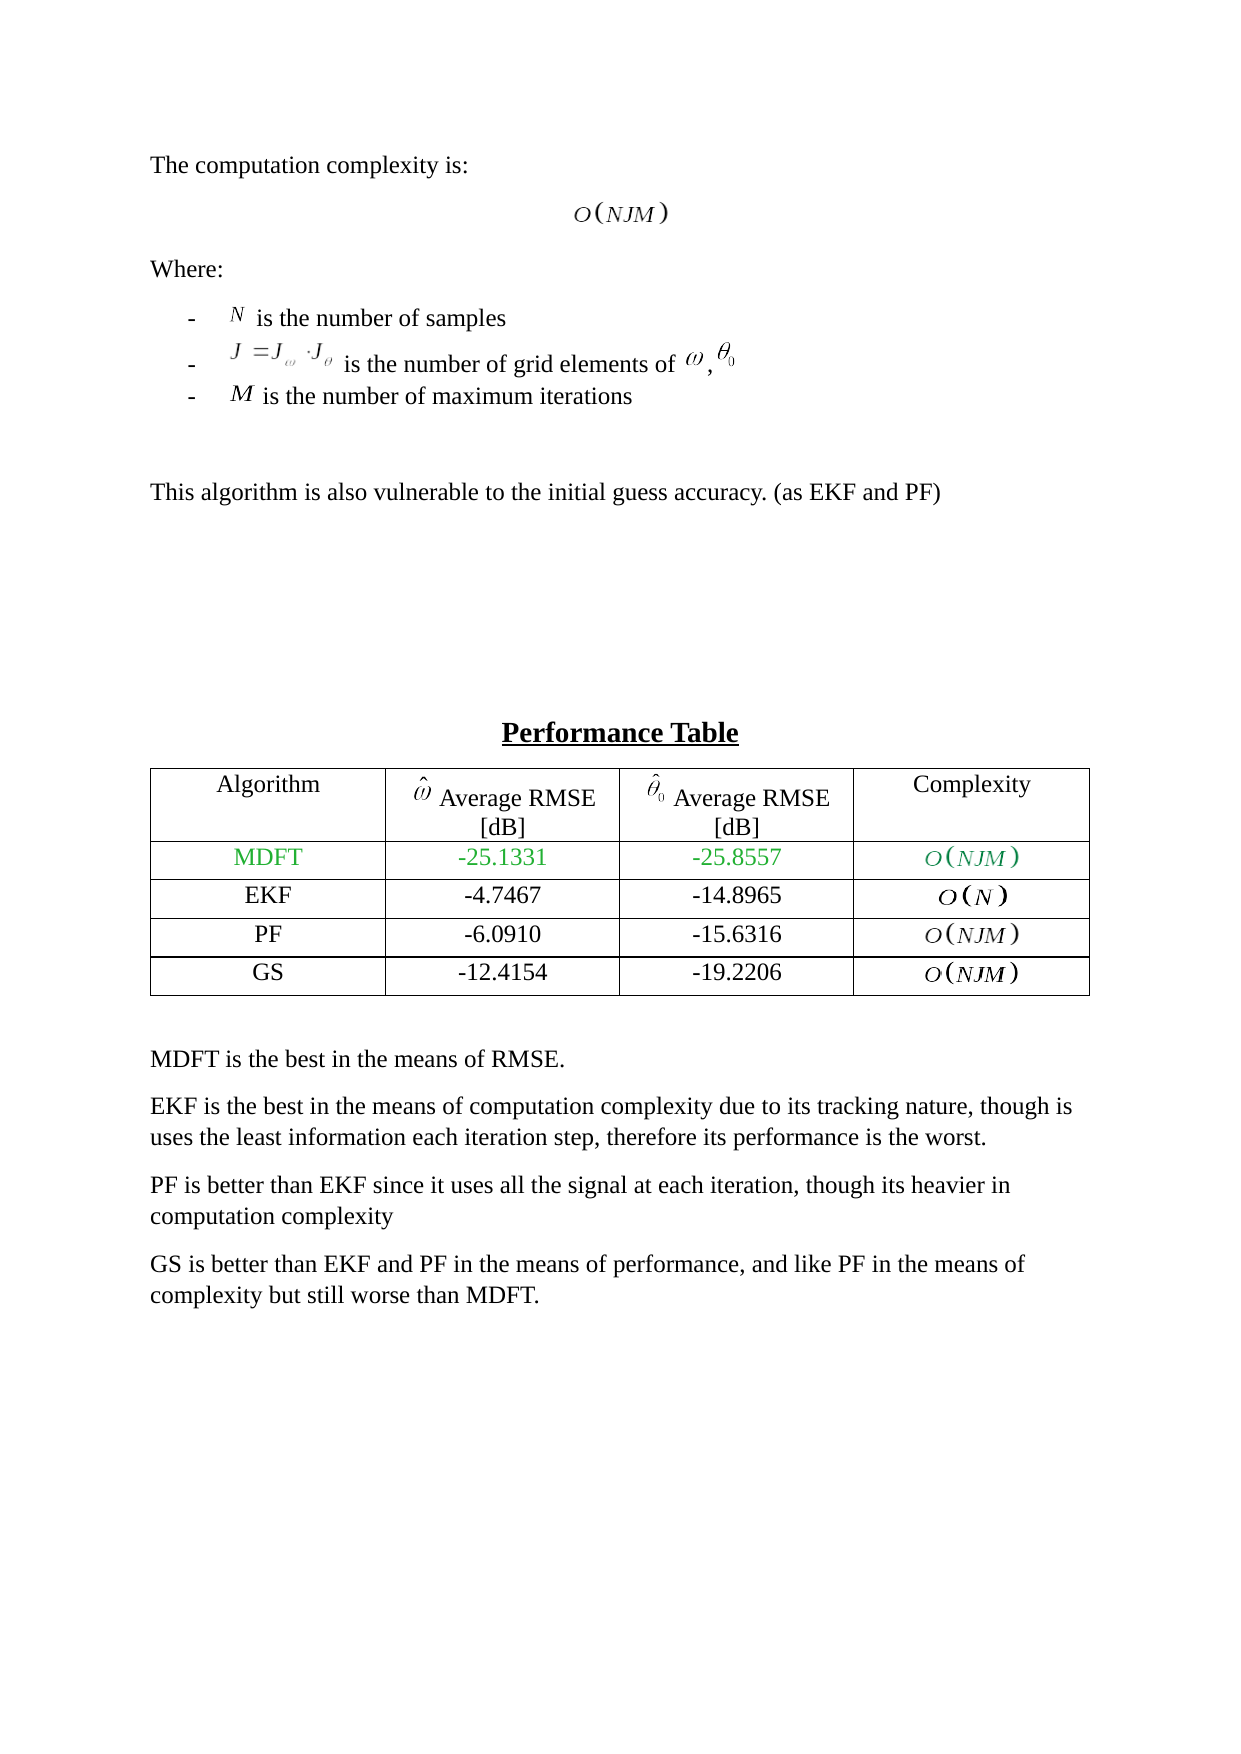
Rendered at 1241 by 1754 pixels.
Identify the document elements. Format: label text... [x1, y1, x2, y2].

table_cell PF [151, 919, 385, 956]
table_cell [854, 958, 1089, 995]
table_cell -4.7467 [386, 880, 619, 918]
table_cell -25.1331 [386, 842, 619, 879]
text This algorithm is also vulnerable to the initial guess accuracy. (as EKF and PF) [150, 477, 1090, 506]
list is the number of maximum iterations [187, 380, 1090, 410]
table_cell -14.8965 [620, 880, 853, 918]
table_header Average RMSE [dB] [386, 769, 619, 841]
table_cell -12.4154 [386, 958, 619, 995]
text GS is better than EKF and PF in the means of performance, and like PF in the means of complexity but still worse than MDFT. [150, 1249, 1090, 1309]
table_cell -15.6316 [620, 919, 853, 956]
table_cell -6.0910 [386, 919, 619, 956]
table_cell MDFT [151, 842, 385, 879]
table_cell -25.8557 [620, 842, 853, 879]
table_header Complexity [854, 769, 1089, 841]
text Performance Table [150, 715, 1090, 749]
text EKF is the best in the means of computation complexity due to its tracking nature, though is uses the least information each iteration step, therefore its performance is the worst. [150, 1091, 1090, 1151]
text PF is better than EKF since it uses all the signal at each iteration, though its heavier in computation complexity [150, 1170, 1090, 1230]
table_header Average RMSE [dB] [620, 769, 853, 841]
table_cell [854, 842, 1089, 879]
list is the number of samples [187, 302, 1090, 332]
table_cell [854, 880, 1089, 918]
list is the number of grid elements of , [187, 334, 1090, 377]
text The computation complexity is: [150, 150, 1090, 179]
table_cell GS [151, 958, 385, 995]
table_cell EKF [151, 880, 385, 918]
table_cell [854, 919, 1089, 956]
table_cell -19.2206 [620, 958, 853, 995]
text MDFT is the best in the means of RMSE. [150, 1044, 1090, 1072]
text Where: [150, 254, 1090, 283]
table_header Algorithm [151, 769, 385, 841]
